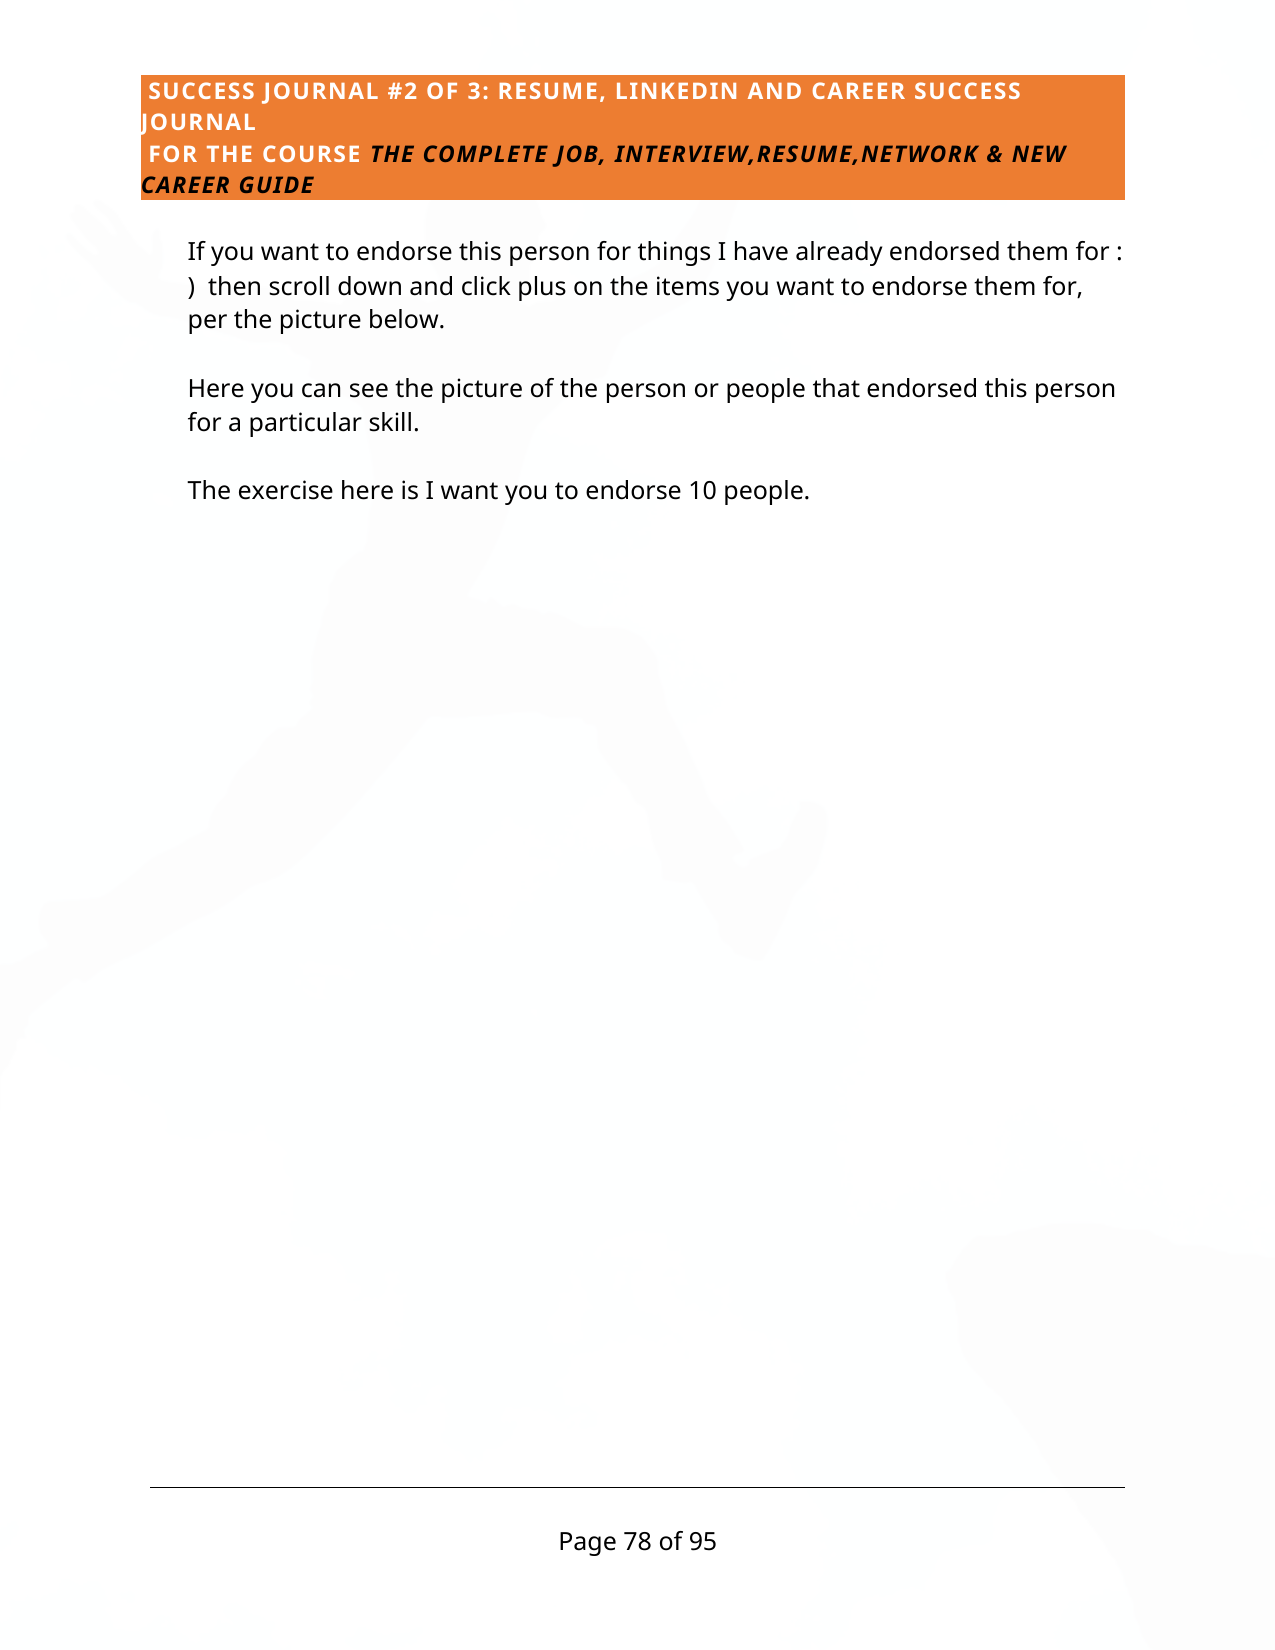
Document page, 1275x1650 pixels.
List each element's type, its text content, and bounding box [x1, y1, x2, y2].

text If you want to endorse this person for things I have already endorsed them for : ) then scroll down and click plus on the items you want to endorse them for, per the picture below. [187, 234, 1125, 336]
text The exercise here is I want you to endorse 10 people. [187, 472, 1125, 507]
text Here you can see the picture of the person or people that endorsed this person for a particular skill. [187, 370, 1125, 438]
